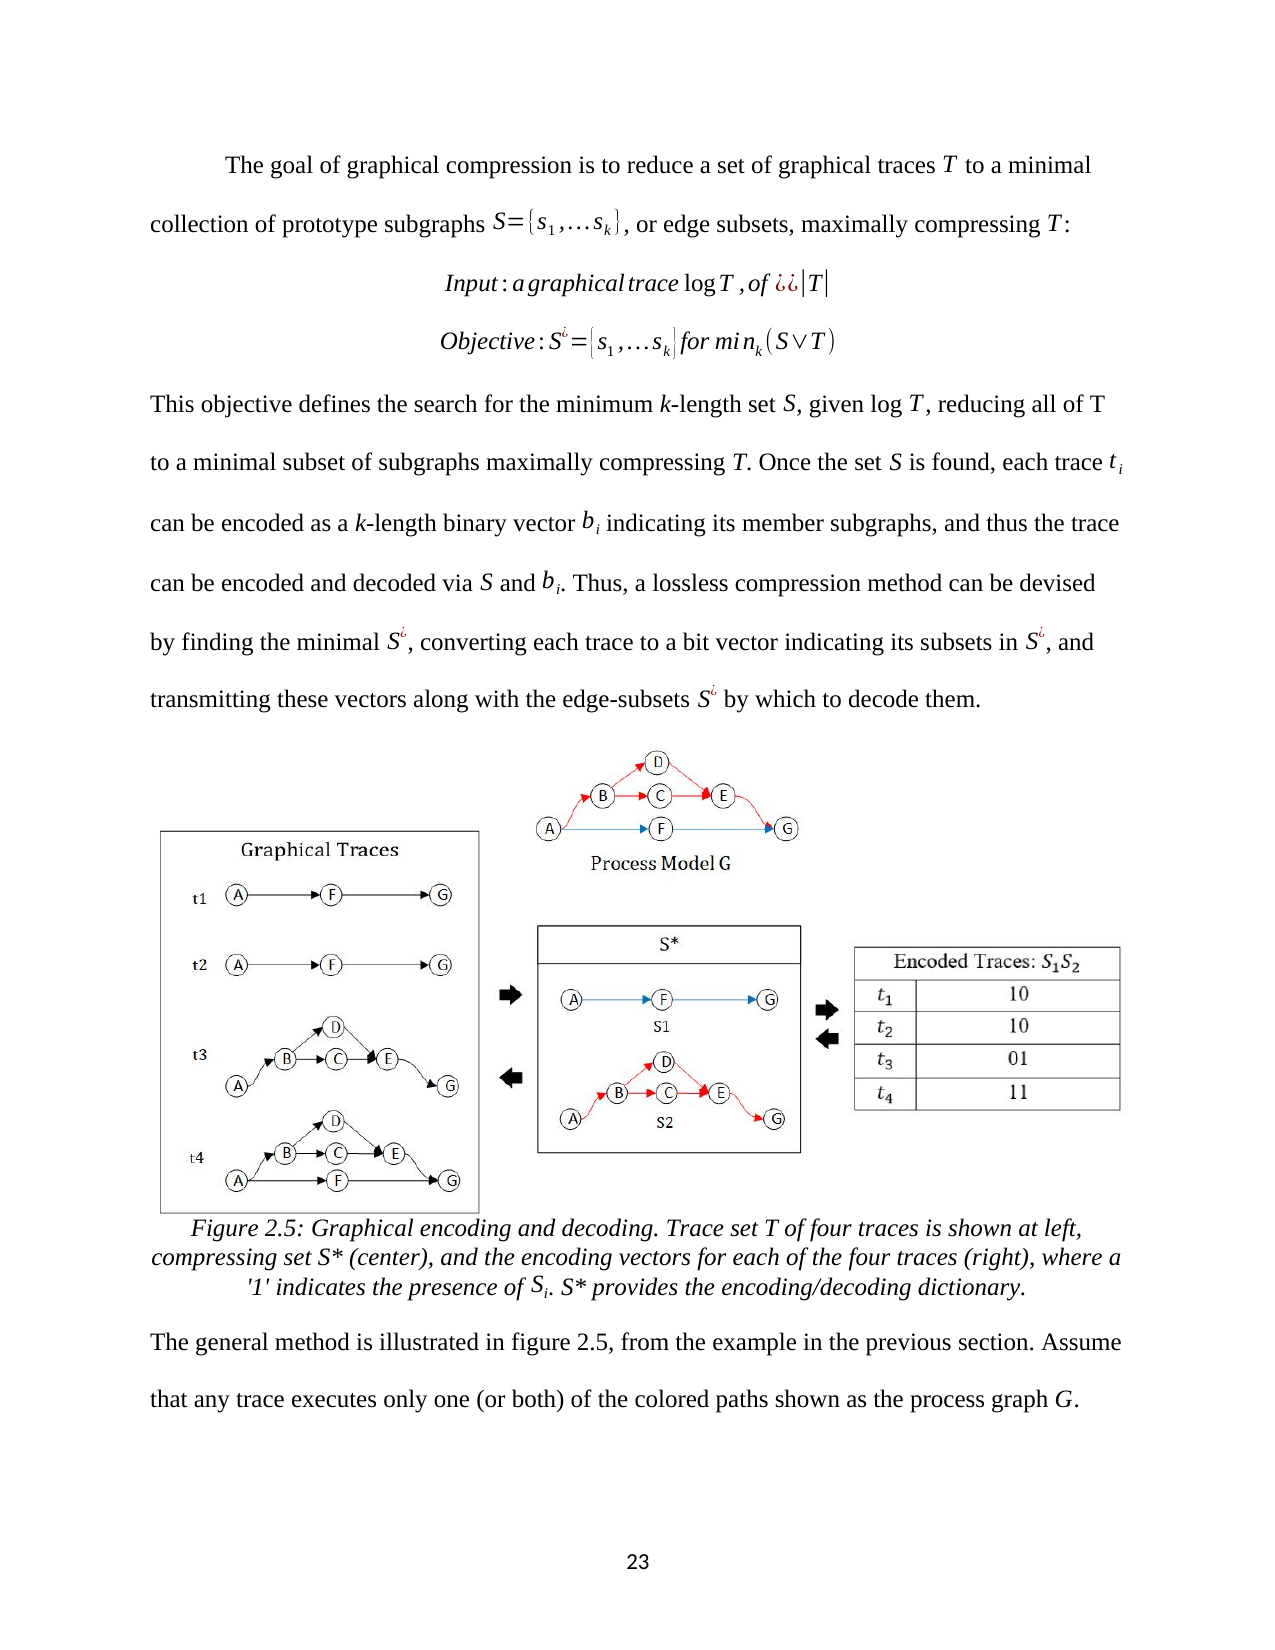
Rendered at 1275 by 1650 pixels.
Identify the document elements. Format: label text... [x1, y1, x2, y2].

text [150, 1327, 1125, 1413]
picture [150, 741, 1125, 1214]
text This objective defines the search for the minimum k-length set , given log , reducing all of T to a minimal subset of subgraphs maximally compressing T. Once the set is found, each trace can be encoded as a k-length binary vector indicating its member subgraphs, and thus the trace can be encoded and decoded via and . Thus, a lossless compression method can be devised by finding the minimal , converting each trace to a bit vector indicating its subsets in , and transmitting these vectors along with the edge-subsets by which to decode them. [150, 389, 1125, 713]
text The goal of graphical compression is to reduce a set of graphical traces to a minimal collection of prototype subgraphs , or edge subsets, maximally compressing : [150, 150, 1125, 239]
text Figure 2.5: Graphical encoding and decoding. Trace set T of four traces is shown at left, compressing set S* (center), and the encoding vectors for each of the four traces (right), where a '1' indicates the presence of . S* provides the encoding/decoding dictionary. [150, 1214, 1125, 1302]
